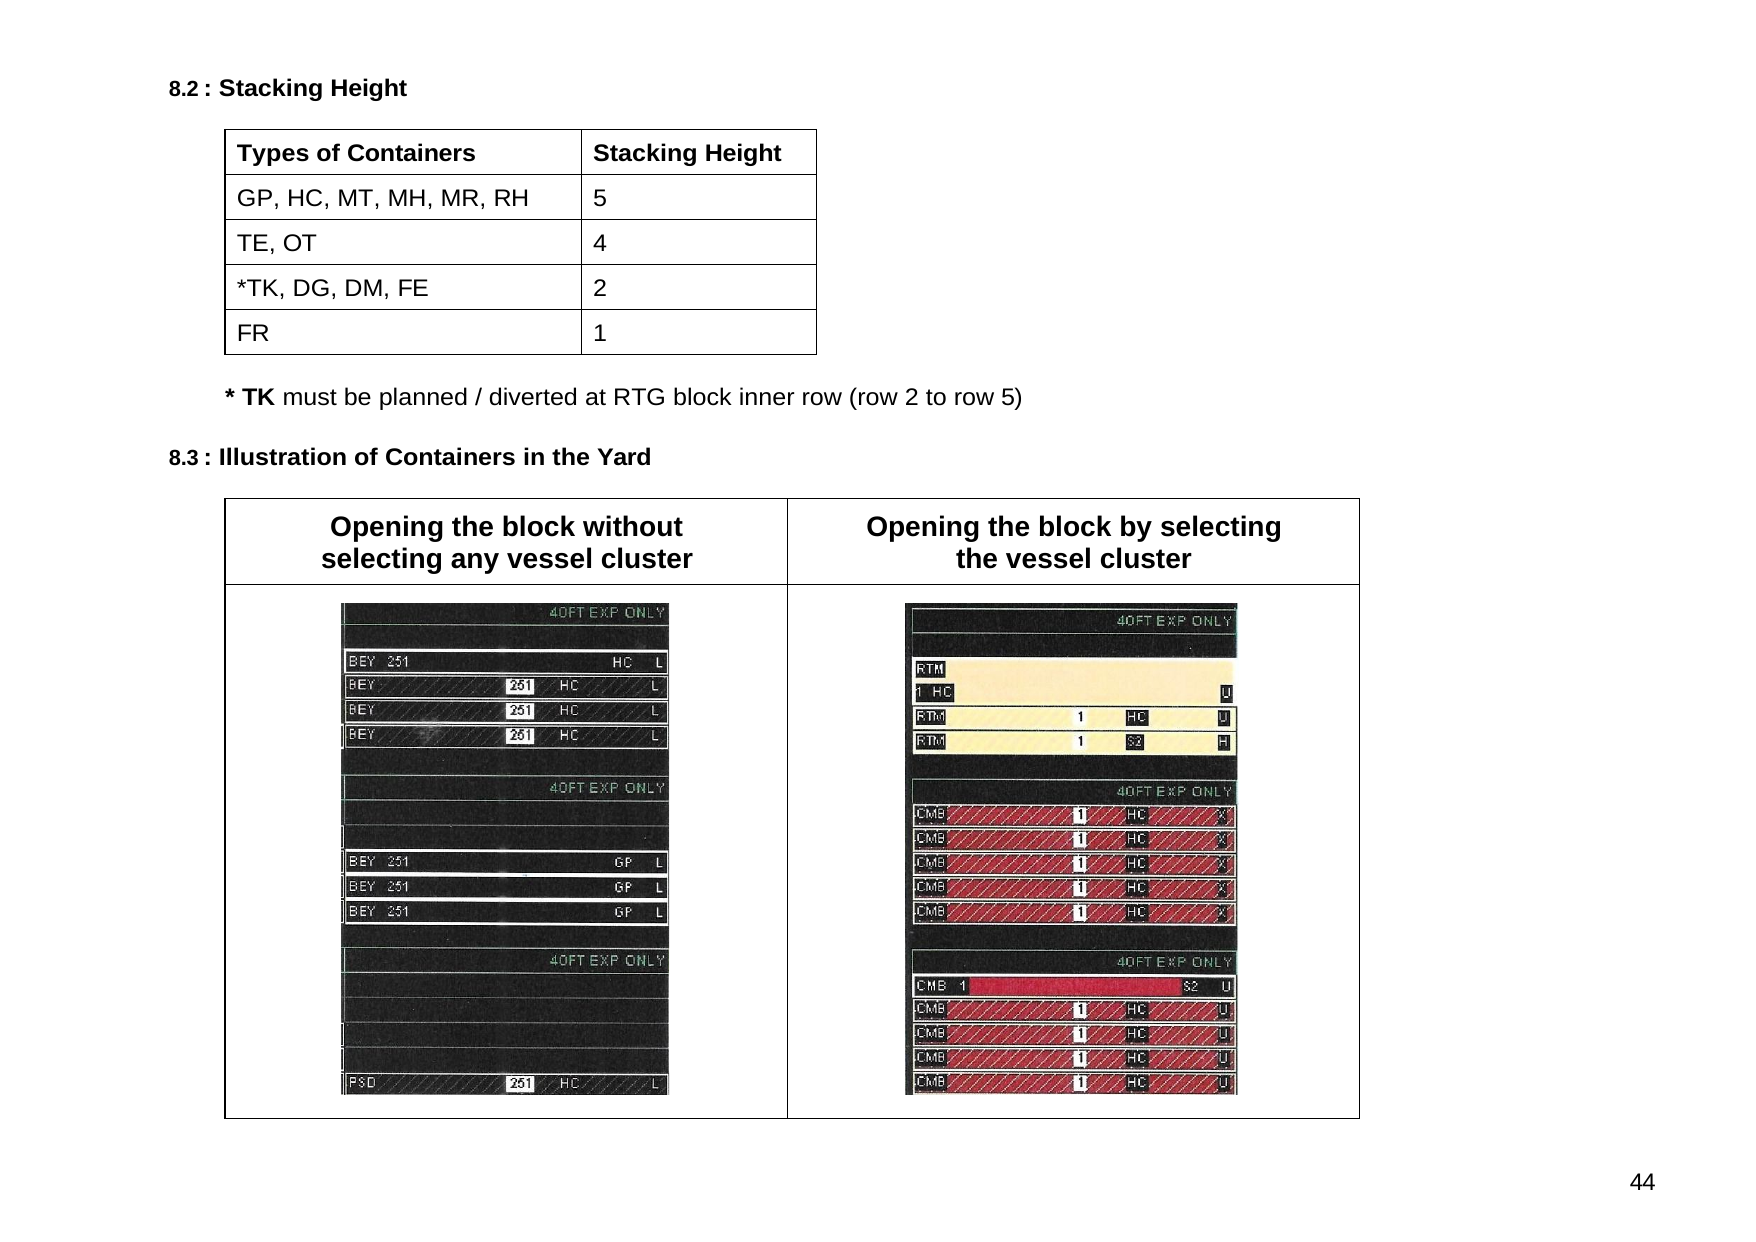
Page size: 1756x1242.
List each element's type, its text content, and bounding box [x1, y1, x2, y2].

table_header Types of Containers [226, 130, 581, 174]
picture [905, 603, 1240, 1095]
text * TK must be planned / diverted at RTG block inner row (row 2 to row 5) [225, 383, 1681, 410]
table_cell 2 [582, 265, 816, 309]
subtitle : Stacking Height [169, 74, 1681, 101]
table_cell 5 [582, 175, 816, 219]
subtitle : Illustration of Containers in the Yard [169, 443, 1681, 470]
table_cell TE, OT [226, 220, 581, 264]
table_header Opening the block by selecting the vessel cluster [788, 499, 1359, 584]
table_header Opening the block without selecting any vessel cluster [226, 499, 787, 584]
table_cell 1 [582, 310, 816, 354]
table_cell [226, 585, 787, 1117]
table_header Stacking Height [582, 130, 816, 174]
table_cell GP, HC, MT, MH, MR, RH [226, 175, 581, 219]
table_cell 4 [582, 220, 816, 264]
table_cell *TK, DG, DM, FE [226, 265, 581, 309]
table_cell FR [226, 310, 581, 354]
table_cell [788, 585, 1359, 1117]
picture [341, 603, 670, 1095]
